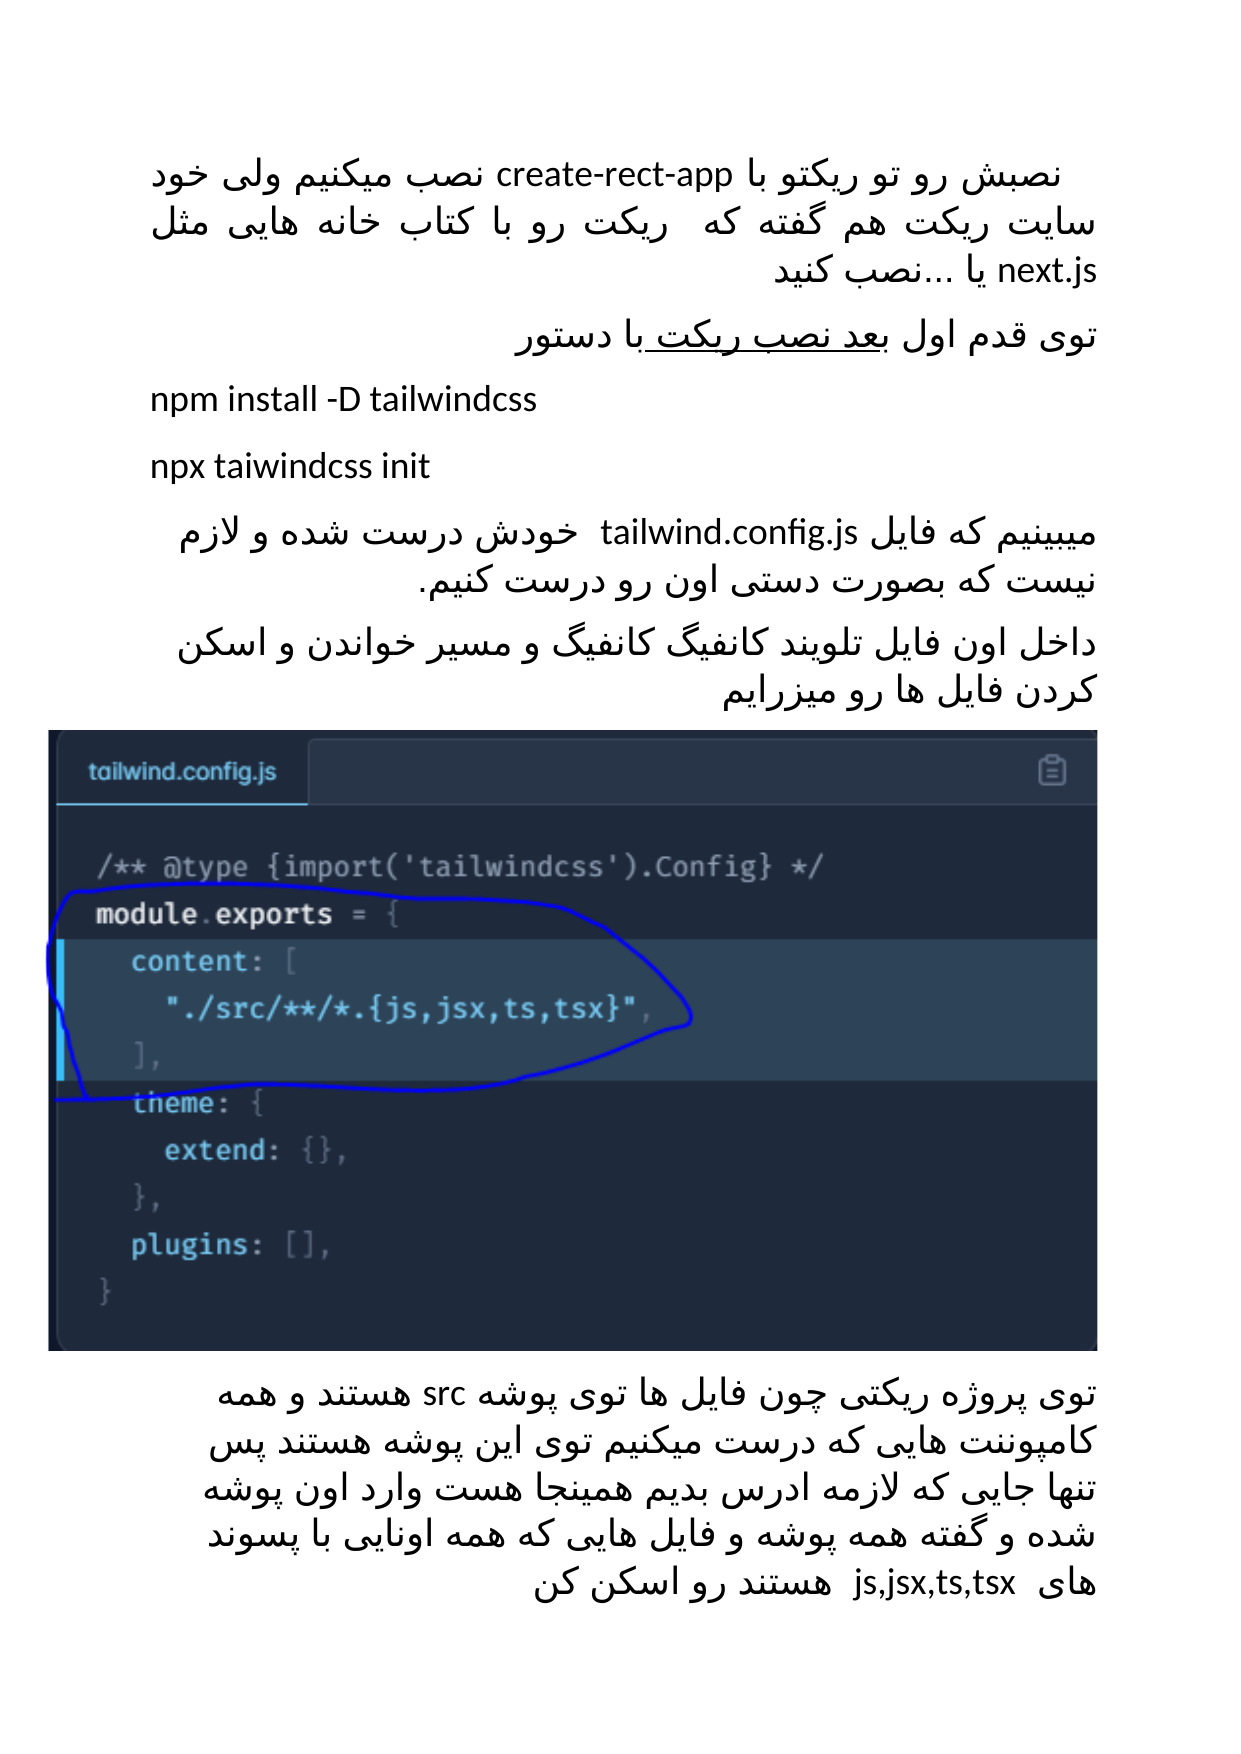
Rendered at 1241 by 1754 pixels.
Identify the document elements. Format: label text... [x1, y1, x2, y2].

text توی پروژه ریکتی چون فایل ها توی پوشه src هستند و همه کامپوننت هایی که درست میکنیم توی این پوشه هستند پس تنها جایی که لازمه ادرس بدیم همینجا هست وارد اون پوشه شده و گفته همه پوشه و فایل هایی که همه اونایی با پسوند های js,jsx,ts,tsx هستند رو اسکن کن [150, 1369, 1097, 1604]
text npm install -D tailwindcss [150, 375, 1097, 421]
text میبینیم که فایل tailwind.config.js خودش درست شده و لازم نیست که بصورت دستی اون رو درست کنیم. [150, 508, 1097, 600]
text نصبش رو تو ریکتو با create-rect-app نصب میکنیم ولی خود سایت ریکت هم گفته که ریکت رو با کتاب خانه هایی مثل next.js یا ...نصب کنید [150, 150, 1097, 292]
picture [45, 730, 1098, 1351]
text توی قدم اول بعد نصب ریکت با دستور [150, 312, 1097, 355]
text داخل اون فایل تلویند کانفیگ کانفیگ و مسیر خواندن و اسکن کردن فایل ها رو میزرایم [150, 620, 1097, 710]
text npx taiwindcss init [150, 442, 1097, 487]
